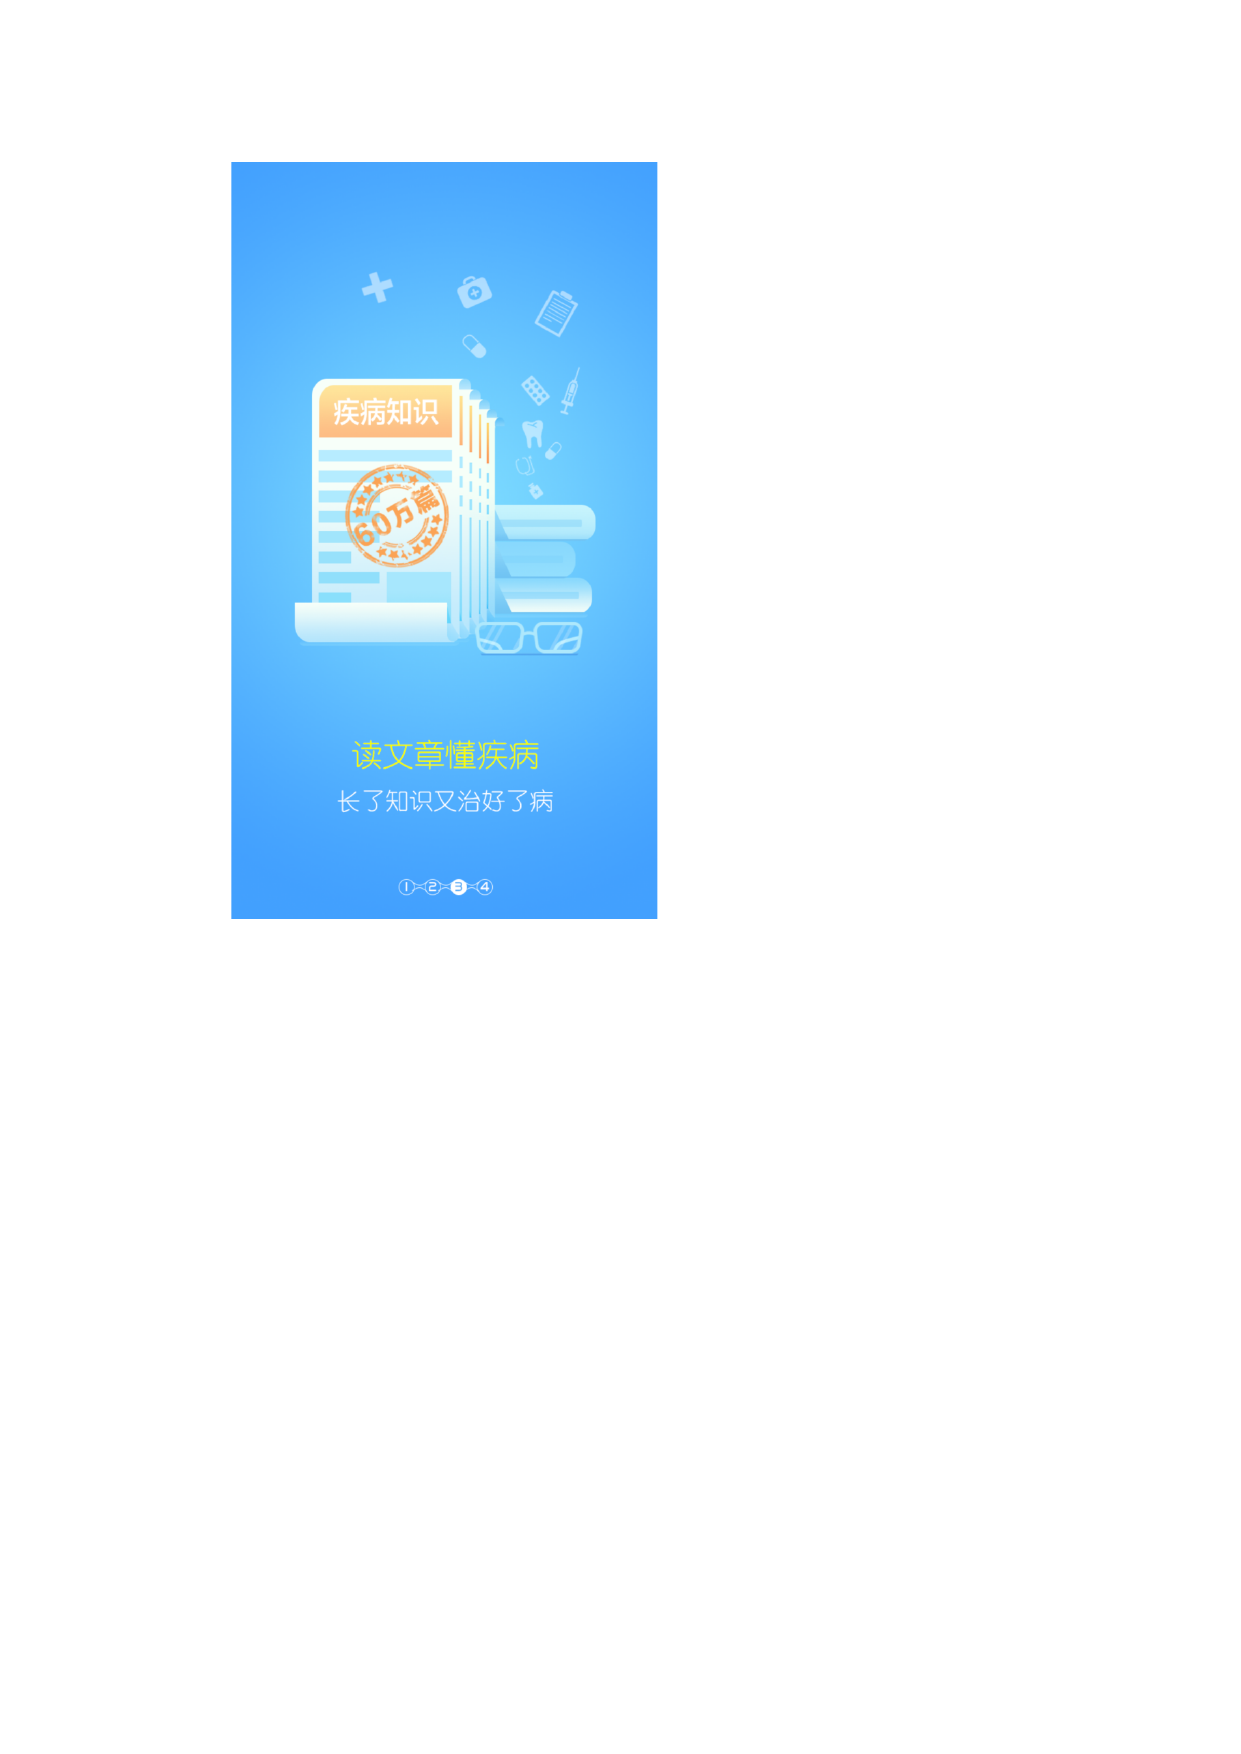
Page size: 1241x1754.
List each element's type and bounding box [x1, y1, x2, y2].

picture [231, 162, 658, 919]
